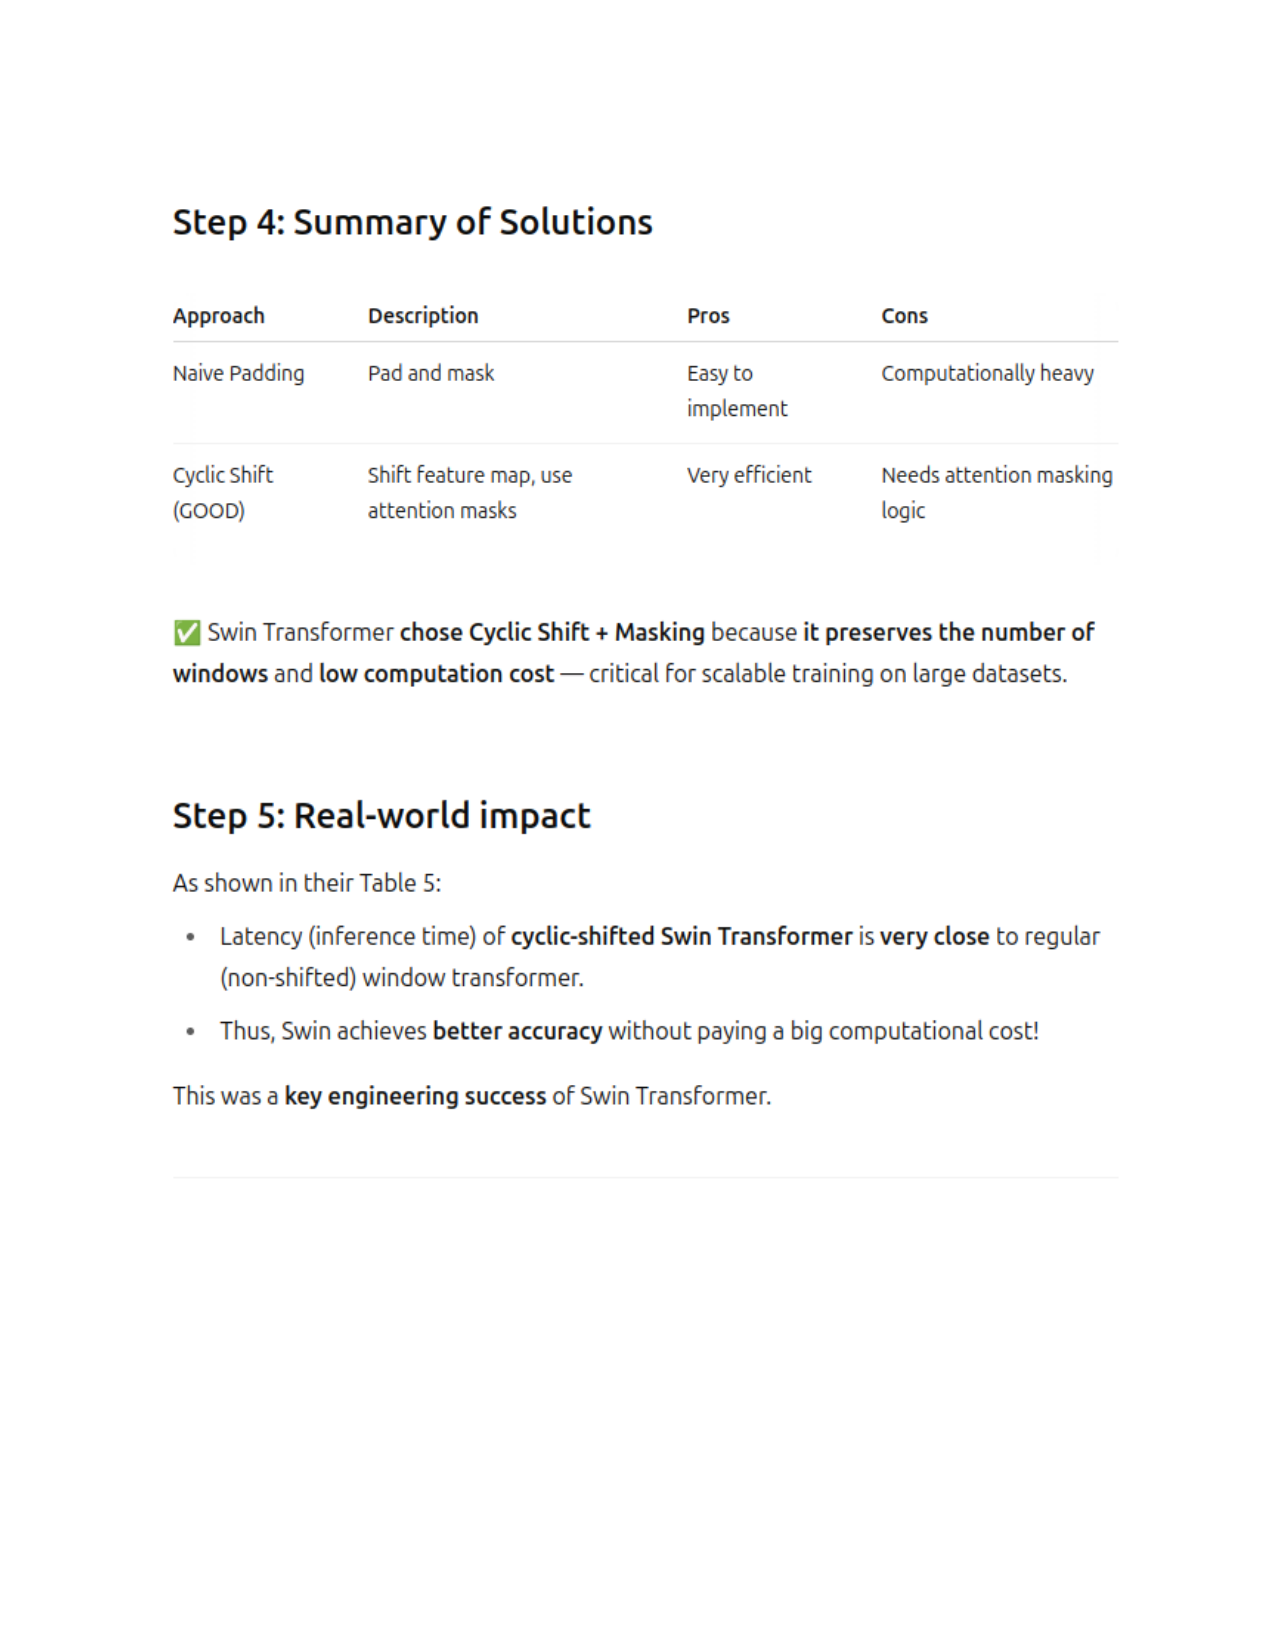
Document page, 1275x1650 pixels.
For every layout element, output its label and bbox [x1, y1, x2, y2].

picture [150, 150, 1125, 706]
picture [150, 781, 1125, 1186]
